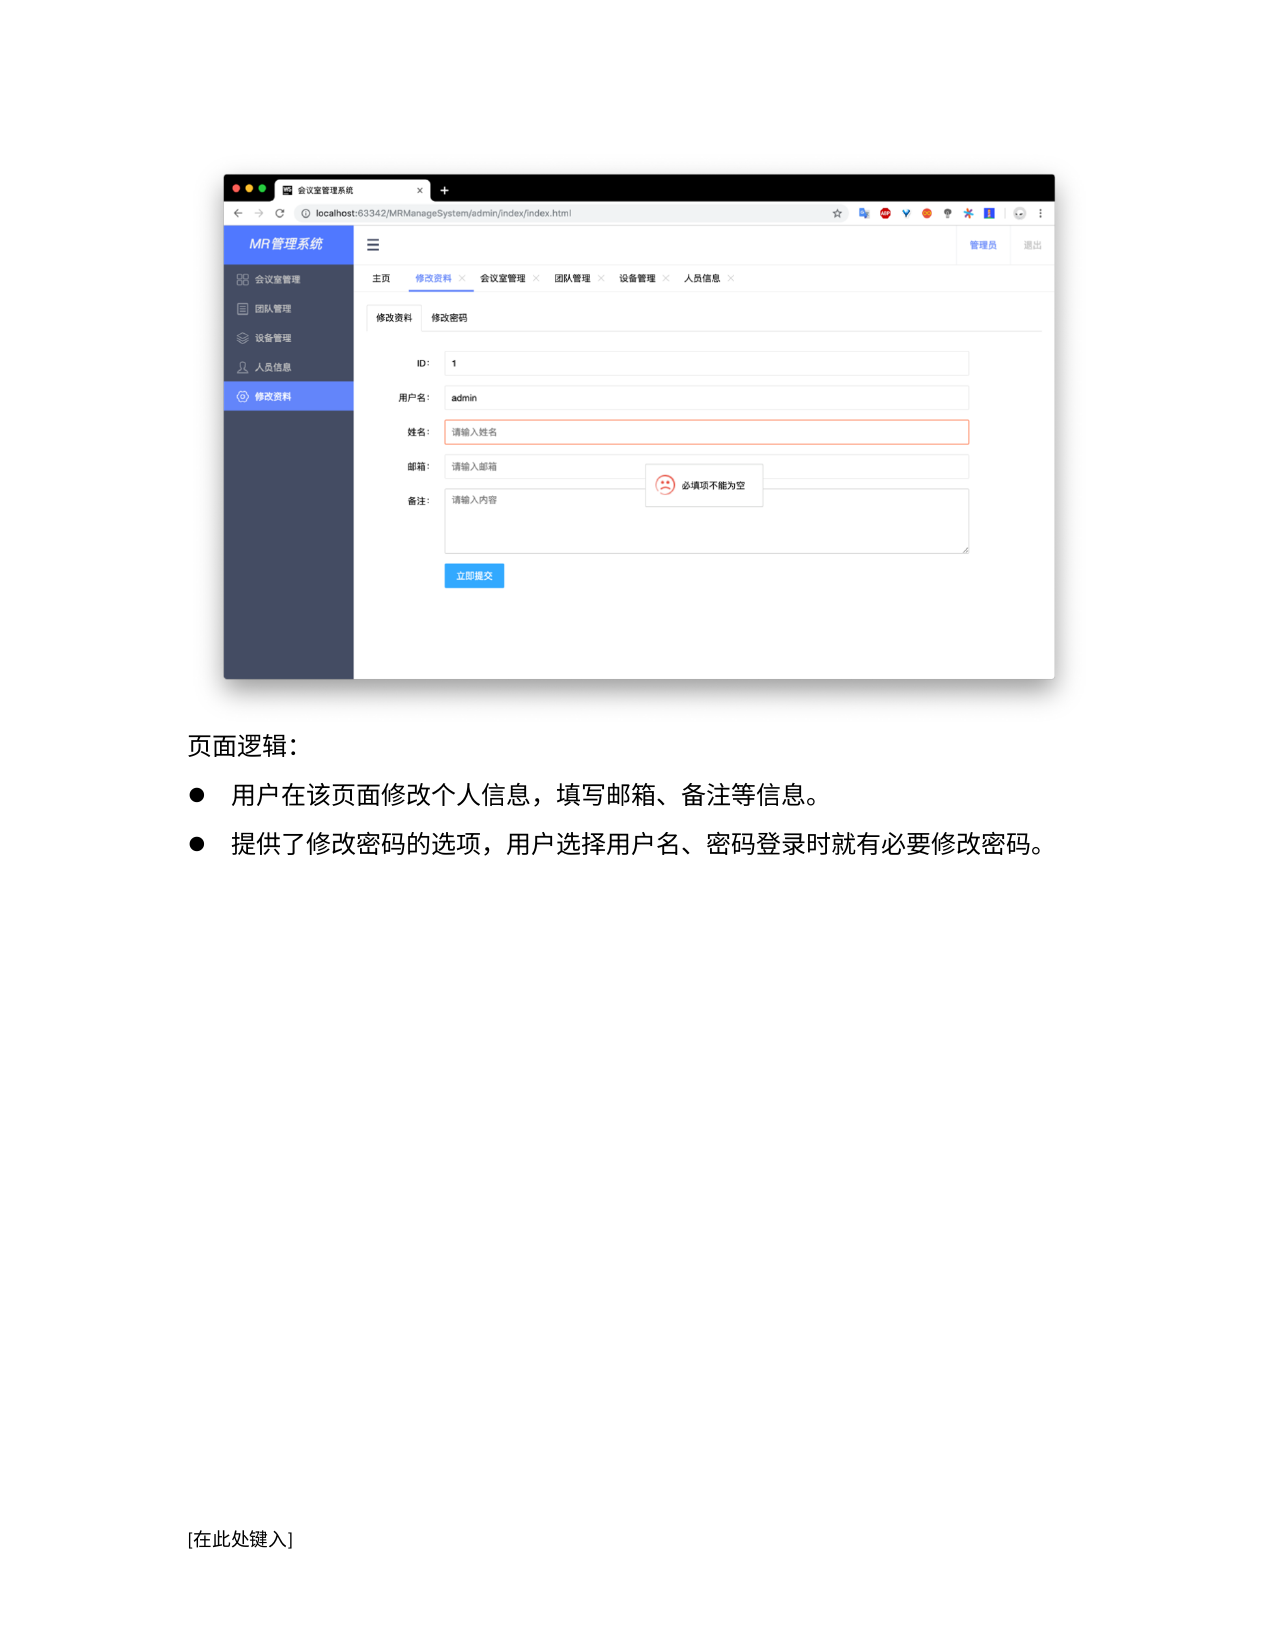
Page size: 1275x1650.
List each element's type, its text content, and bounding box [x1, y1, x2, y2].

picture [187, 150, 1091, 727]
text 页面逻辑： [187, 727, 1087, 763]
list 提供了修改密码的选项，用户选择用户名、密码登录时就有必要修改密码。 [187, 824, 1087, 860]
list 用户在该页面修改个人信息，填写邮箱、备注等信息。 [187, 775, 1087, 812]
